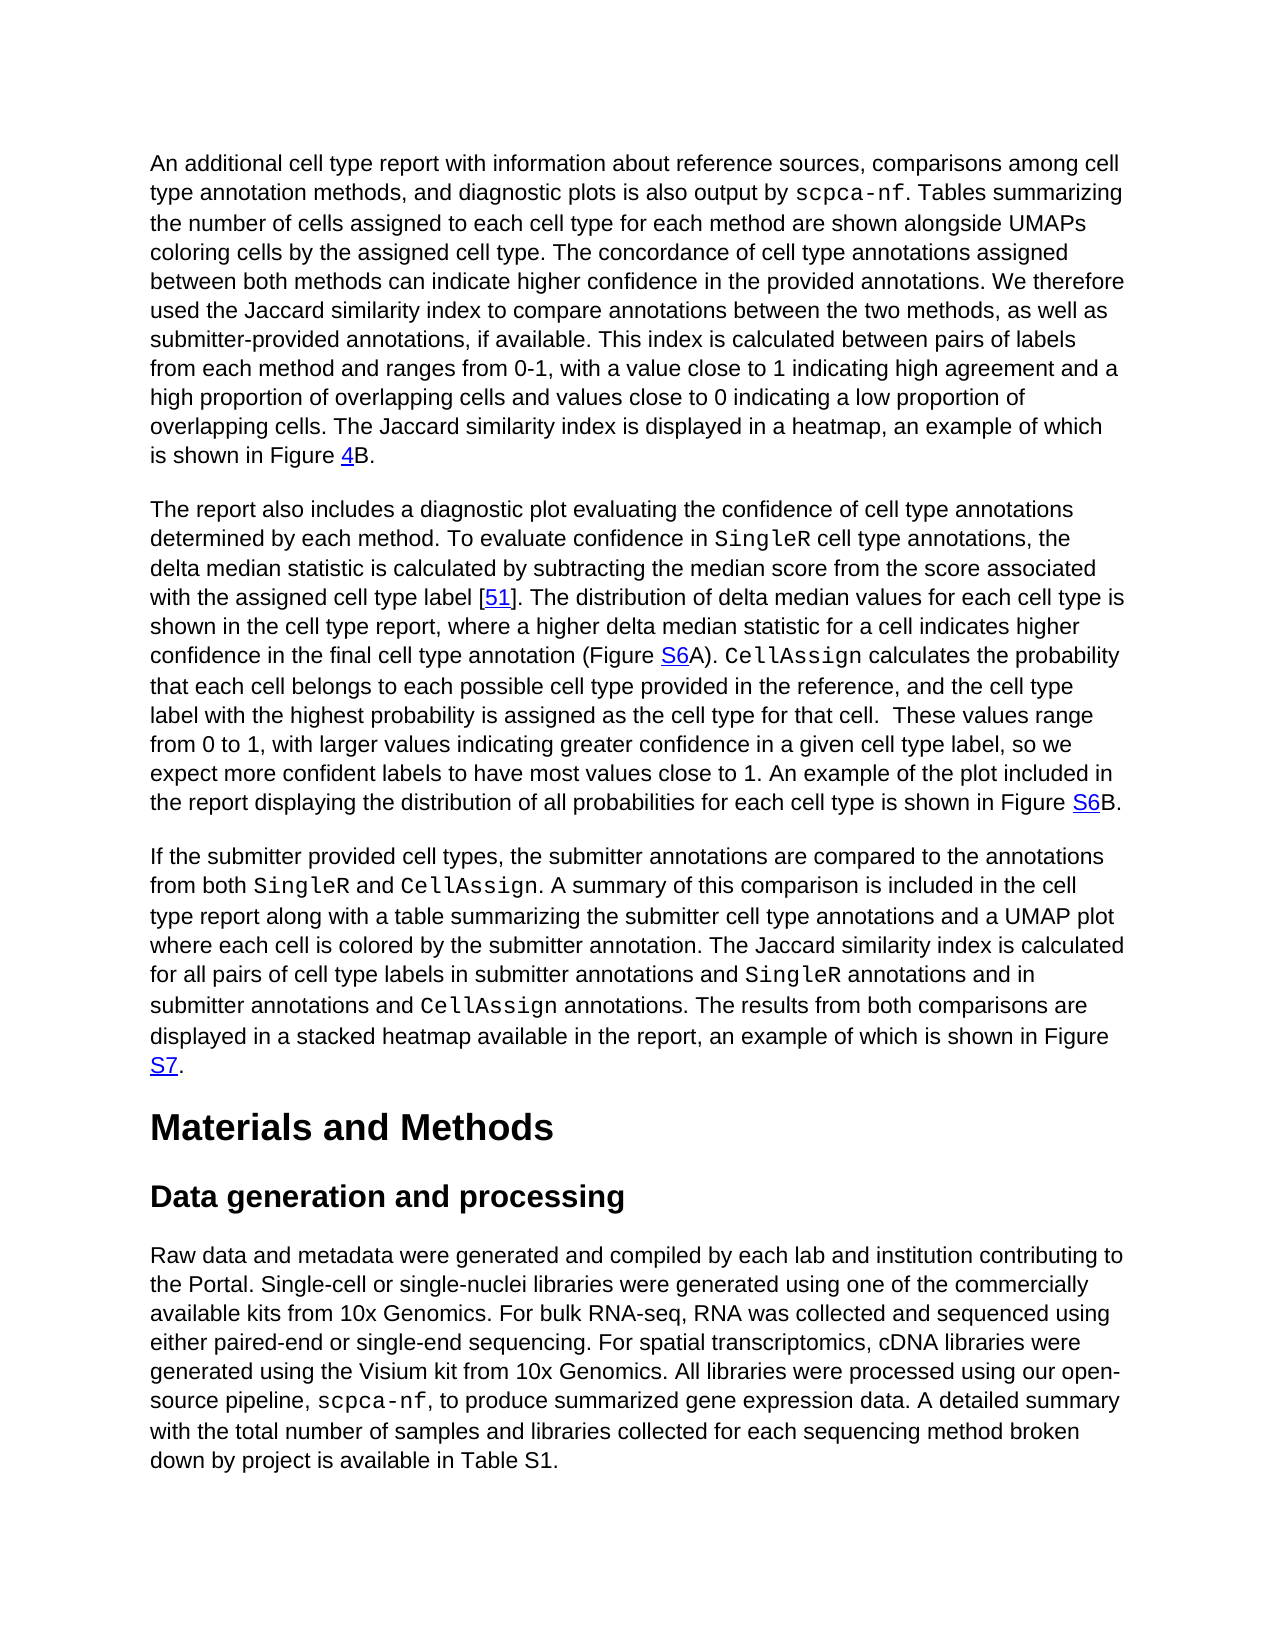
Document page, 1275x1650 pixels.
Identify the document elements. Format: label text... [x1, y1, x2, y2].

subtitle Data generation and processing [150, 1178, 1125, 1214]
subtitle Materials and Methods [150, 1106, 1125, 1149]
text If the submitter provided cell types, the submitter annotations are compared to the annotations from both SingleR and CellAssign. A summary of this comparison is included in the cell type report along with a table summarizing the submitter cell type annotations and a UMAP plot where each cell is colored by the submitter annotation. The Jaccard similarity index is calculated for all pairs of cell type labels in submitter annotations and SingleR annotations and in submitter annotations and CellAssign annotations. The results from both comparisons are displayed in a stacked heatmap available in the report, an example of which is shown in Figure S7. [150, 843, 1125, 1078]
text The report also includes a diagnostic plot evaluating the confidence of cell type annotations determined by each method. To evaluate confidence in SingleR cell type annotations, the delta median statistic is calculated by subtracting the median score from the score associated with the assigned cell type label [51]. The distribution of delta median values for each cell type is shown in the cell type report, where a higher delta median statistic for a cell indicates higher confidence in the final cell type annotation (Figure S6A). CellAssign calculates the probability that each cell belongs to each possible cell type provided in the reference, and the cell type label with the highest probability is assigned as the cell type for that cell. These values range from 0 to 1, with larger values indicating greater confidence in a given cell type label, so we expect more confident labels to have most values close to 1. An example of the plot included in the report displaying the distribution of all probabilities for each cell type is shown in Figure S6B. [150, 496, 1125, 815]
text An additional cell type report with information about reference sources, comparisons among cell type annotation methods, and diagnostic plots is also output by scpca-nf. Tables summarizing the number of cells assigned to each cell type for each method are shown alongside UMAPs coloring cells by the assigned cell type. The concordance of cell type annotations assigned between both methods can indicate higher confidence in the provided annotations. We therefore used the Jaccard similarity index to compare annotations between the two methods, as well as submitter-provided annotations, if available. This index is calculated between pairs of labels from each method and ranges from 0-1, with a value close to 1 indicating high agreement and a high proportion of overlapping cells and values close to 0 indicating a low proportion of overlapping cells. The Jaccard similarity index is displayed in a heatmap, an example of which is shown in Figure 4B. [150, 150, 1125, 468]
text Raw data and metadata were generated and compiled by each lab and institution contributing to the Portal. Single-cell or single-nuclei libraries were generated using one of the commercially available kits from 10x Genomics. For bulk RNA-seq, RNA was collected and sequenced using either paired-end or single-end sequencing. For spatial transcriptomics, cDNA libraries were generated using the Visium kit from 10x Genomics. All libraries were processed using our open-source pipeline, scpca-nf, to produce summarized gene expression data. A detailed summary with the total number of samples and libraries collected for each sequencing method broken down by project is available in Table S1. [150, 1242, 1125, 1473]
